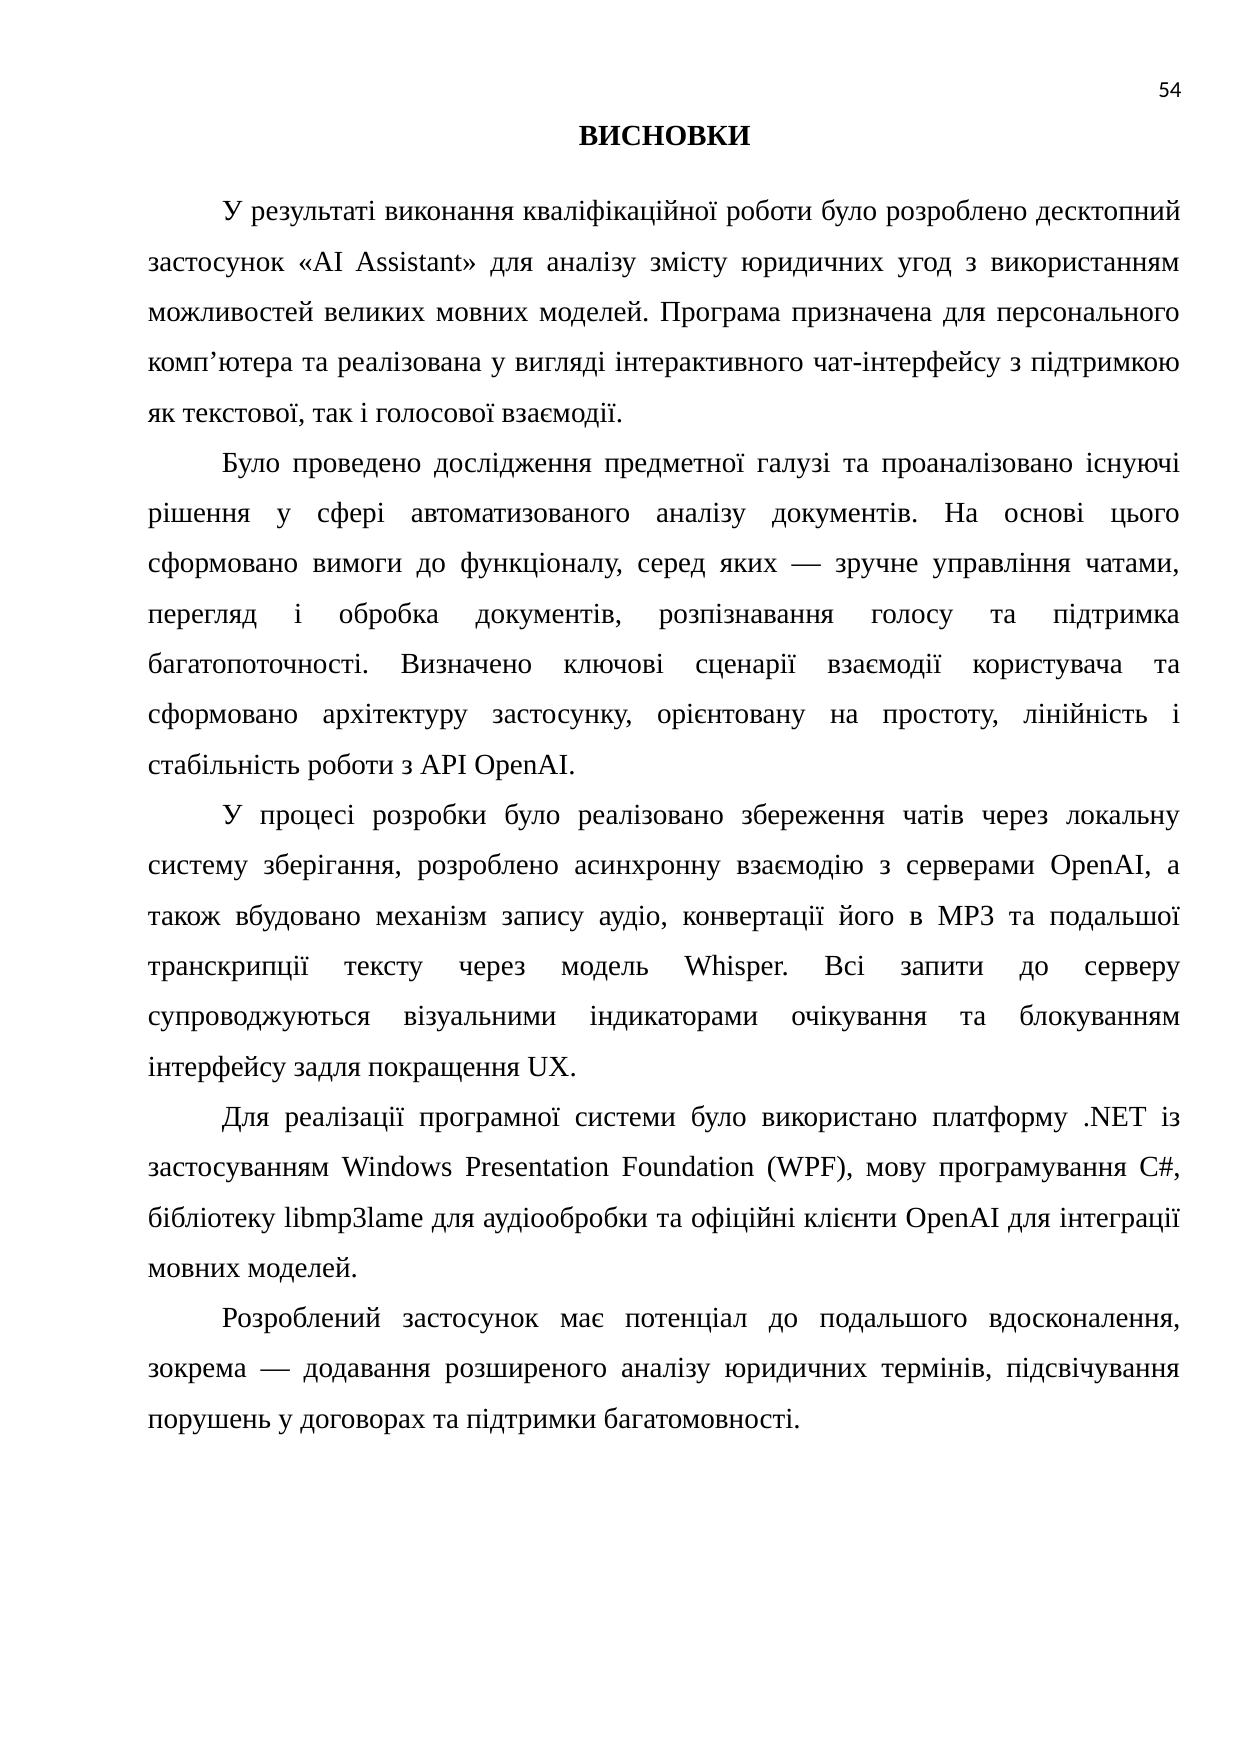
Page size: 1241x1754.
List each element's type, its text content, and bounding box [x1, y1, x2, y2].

text У результаті виконання кваліфікаційної роботи було розроблено десктопний застосунок «AI Assistant» для аналізу змісту юридичних угод з використанням можливостей великих мовних моделей. Програма призначена для персонального комп’ютера та реалізована у вигляді інтерактивного чат-інтерфейсу з підтримкою як текстової, так і голосової взаємодії. [148, 193, 1181, 428]
text Було проведено дослідження предметної галузі та проаналізовано існуючі рішення у сфері автоматизованого аналізу документів. На основі цього сформовано вимоги до функціоналу, серед яких — зручне управління чатами, перегляд і обробка документів, розпізнавання голосу та підтримка багатопоточності. Визначено ключові сценарії взаємодії користувача та сформовано архітектуру застосунку, орієнтовану на простоту, лінійність і стабільність роботи з API OpenAI. [148, 445, 1181, 780]
text Розроблений застосунок має потенціал до подальшого вдосконалення, зокрема — додавання розширеного аналізу юридичних термінів, підсвічування порушень у договорах та підтримки багатомовності. [148, 1300, 1181, 1434]
text Для реалізації програмної системи було використано платформу .NET із застосуванням Windows Presentation Foundation (WPF), мову програмування C#, бібліотеку libmp3lame для аудіообробки та офіційні клієнти OpenAI для інтеграції мовних моделей. [148, 1099, 1181, 1283]
text У процесі розробки було реалізовано збереження чатів через локальну систему зберігання, розроблено асинхронну взаємодію з серверами OpenAI, а також вбудовано механізм запису аудіо, конвертації його в MP3 та подальшої транскрипції тексту через модель Whisper. Всі запити до серверу супроводжуються візуальними індикаторами очікування та блокуванням інтерфейсу задля покращення UX. [148, 797, 1181, 1082]
subtitle Висновки [148, 118, 1181, 152]
